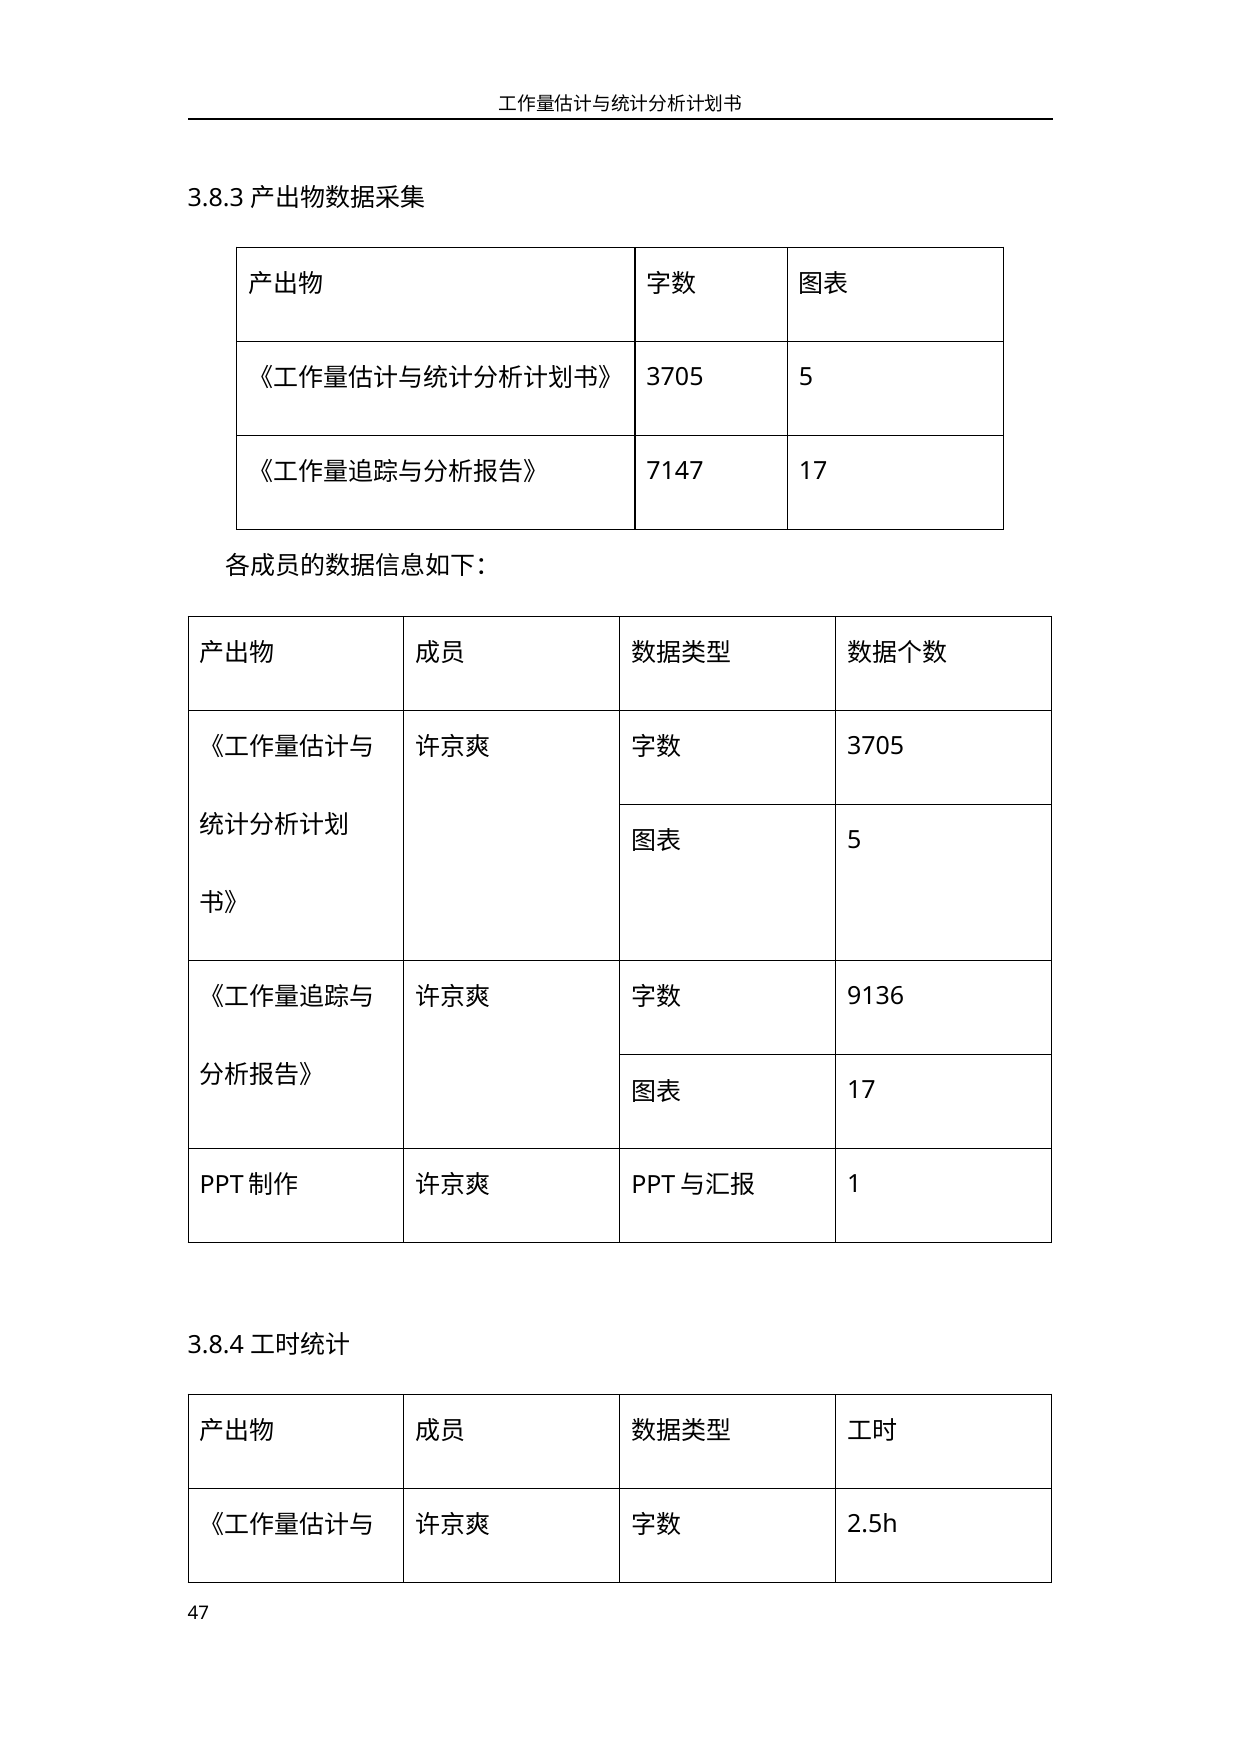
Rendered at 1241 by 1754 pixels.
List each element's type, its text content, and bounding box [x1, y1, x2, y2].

table_cell 2.5h [836, 1489, 1051, 1582]
table_cell 3705 [836, 711, 1051, 804]
table_header 产出物 [189, 617, 403, 710]
table_cell 《工作量追踪与分析报告》 [189, 961, 403, 1148]
table_header 成员 [404, 1395, 619, 1487]
table_cell 5 [836, 805, 1051, 960]
table_cell PPT制作 [189, 1149, 403, 1242]
table_cell 《工作量估计与统计分析计划书》 [189, 711, 403, 960]
table_cell 9136 [836, 961, 1051, 1054]
table_cell 17 [836, 1055, 1051, 1148]
table_header 数据个数 [836, 617, 1051, 710]
table_cell 1 [836, 1149, 1051, 1242]
text 各成员的数据信息如下： [225, 530, 1053, 598]
table_header 字数 [636, 248, 787, 341]
table_header 图表 [788, 248, 1003, 341]
table_cell 《工作量估计与统计分析计划书》 [189, 1489, 403, 1582]
table_header 工时 [836, 1395, 1051, 1487]
table_cell 图表 [620, 805, 835, 960]
table_cell 许京爽 [404, 711, 619, 960]
table_cell 《工作量追踪与分析报告》 [237, 436, 634, 529]
table_header 成员 [404, 617, 619, 710]
table_cell 字数 [620, 711, 835, 804]
table_cell 17 [788, 436, 1003, 529]
table_cell 许京爽 [404, 1149, 619, 1242]
table_header 产出物 [237, 248, 634, 341]
table_header 数据类型 [620, 617, 835, 710]
table_cell 图表 [620, 1055, 835, 1148]
table_cell 《工作量估计与统计分析计划书》 [237, 342, 634, 435]
table_cell 许京爽 [404, 1489, 619, 1582]
table_cell PPT与汇报 [620, 1149, 835, 1242]
table_cell 许京爽 [404, 961, 619, 1148]
table_cell 字数 [620, 961, 835, 1054]
table_header 产出物 [189, 1395, 403, 1487]
subtitle 3.8.4 工时统计 [187, 1308, 1053, 1376]
table_cell 字数 [620, 1489, 835, 1582]
table_cell 3705 [636, 342, 787, 435]
table_cell 5 [788, 342, 1003, 435]
table_header 数据类型 [620, 1395, 835, 1487]
table_cell 7147 [636, 436, 787, 529]
subtitle 3.8.3 产出物数据采集 [187, 162, 1053, 229]
